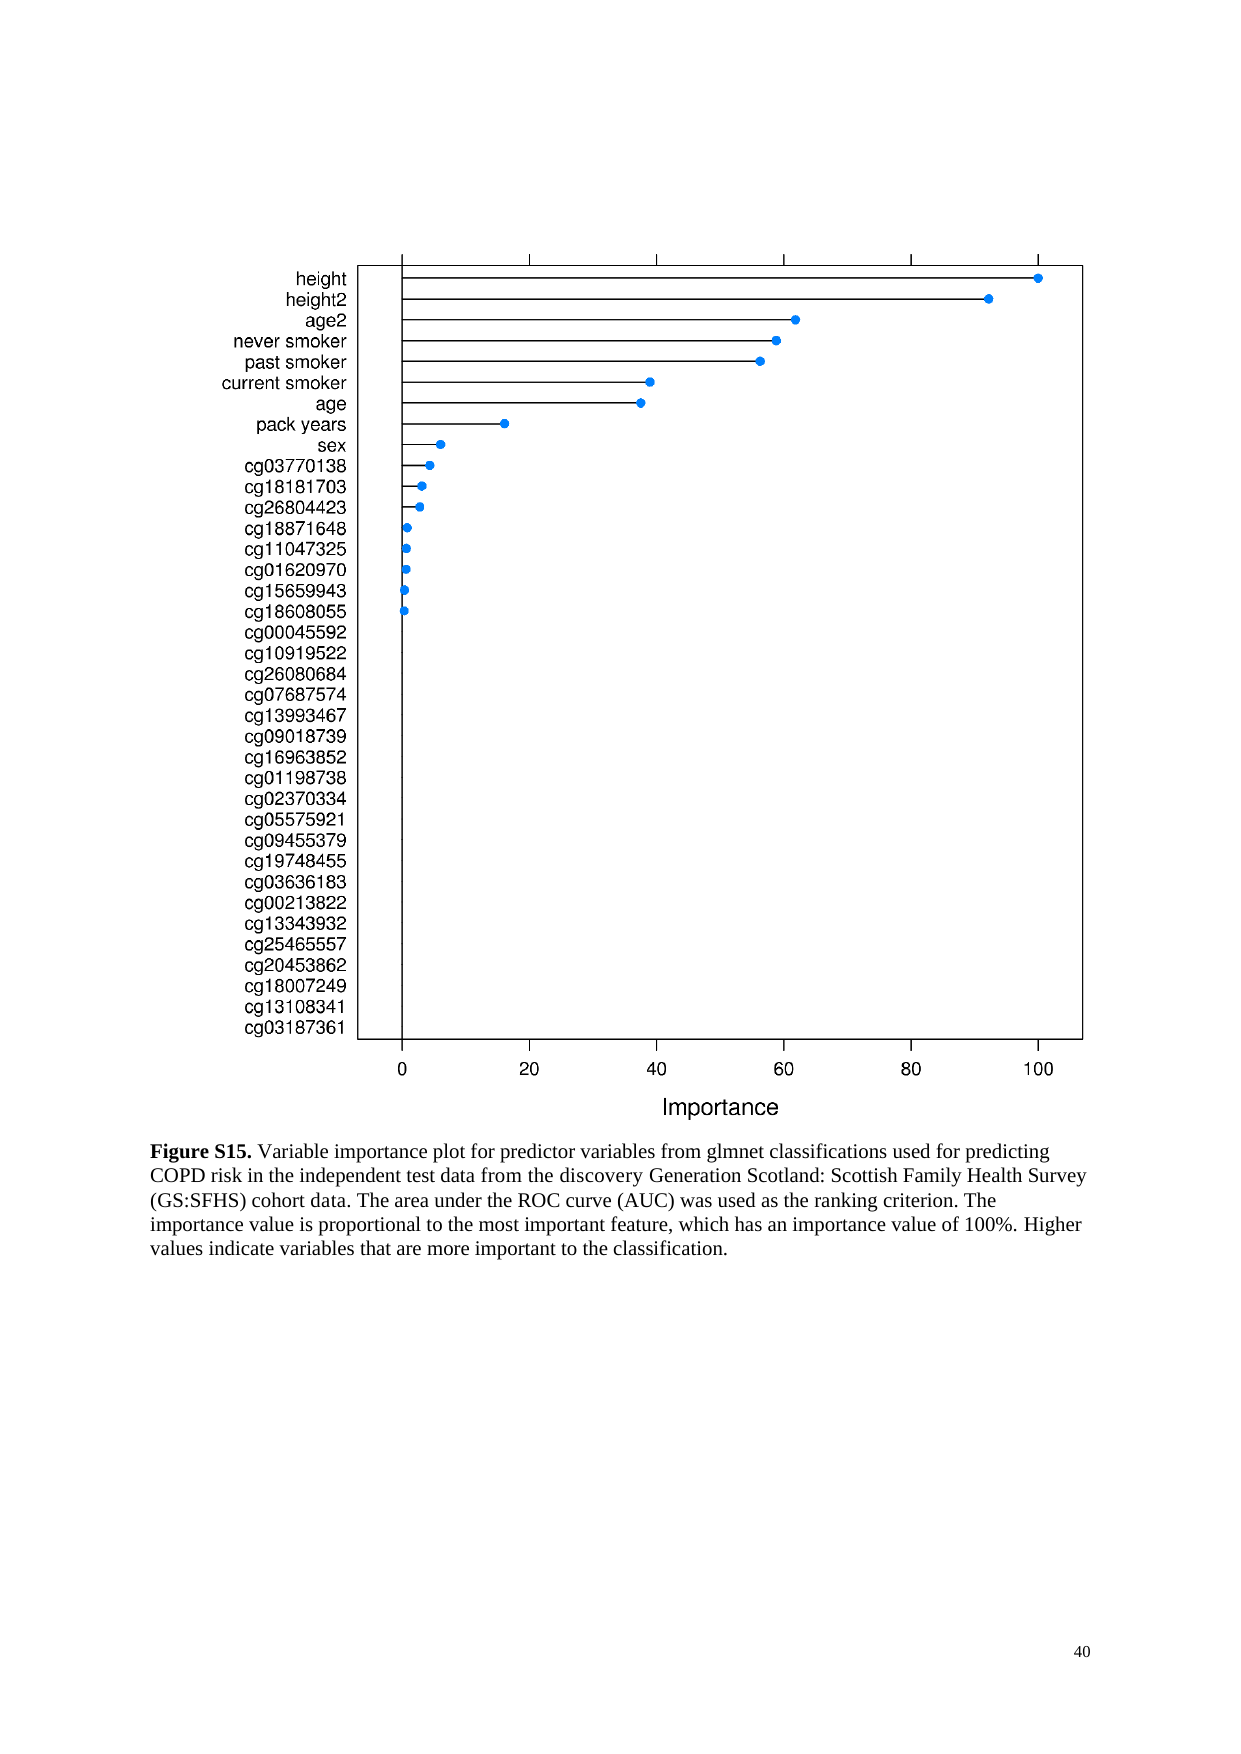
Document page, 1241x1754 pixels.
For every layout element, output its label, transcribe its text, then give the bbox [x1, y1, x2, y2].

text Figure S15. Variable importance plot for predictor variables from glmnet classifications used for predicting COPD risk in the independent test data from the discovery Generation Scotland: Scottish Family Health Survey (GS:SFHS) cohort data. The area under the ROC curve (AUC) was used as the ranking criterion. The importance value is proportional to the most important feature, which has an importance value of 100%. Higher values indicate variables that are more important to the classification. [150, 1139, 1090, 1260]
picture [187, 197, 1128, 1138]
